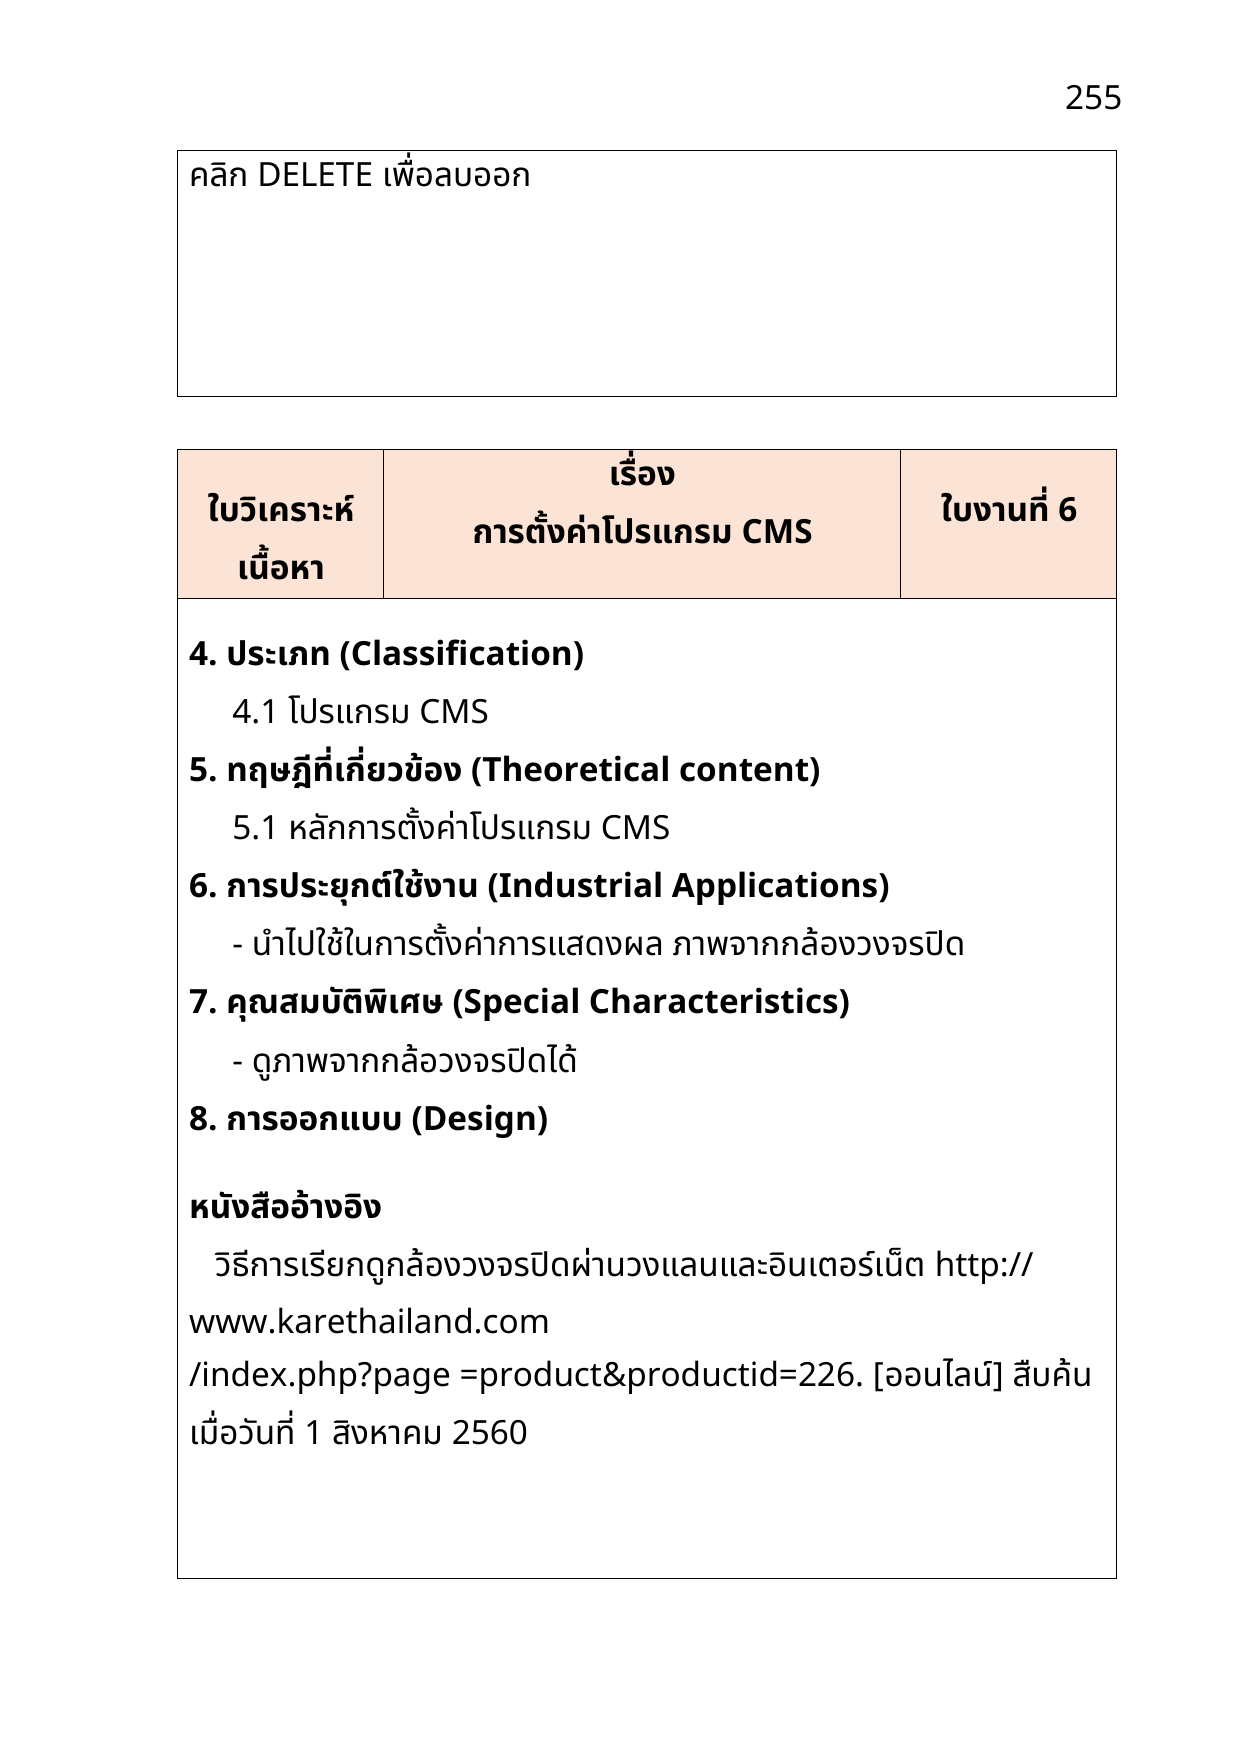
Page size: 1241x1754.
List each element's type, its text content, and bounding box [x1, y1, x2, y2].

table_header ใบงานที่ 6 [901, 450, 1116, 598]
table_header ใบวิเคราะห์เนื้อหา [178, 450, 383, 598]
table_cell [178, 151, 1116, 396]
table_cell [178, 599, 1116, 1578]
table_header เรื่อง การตั้งค่าโปรแกรม CMS [384, 450, 900, 598]
